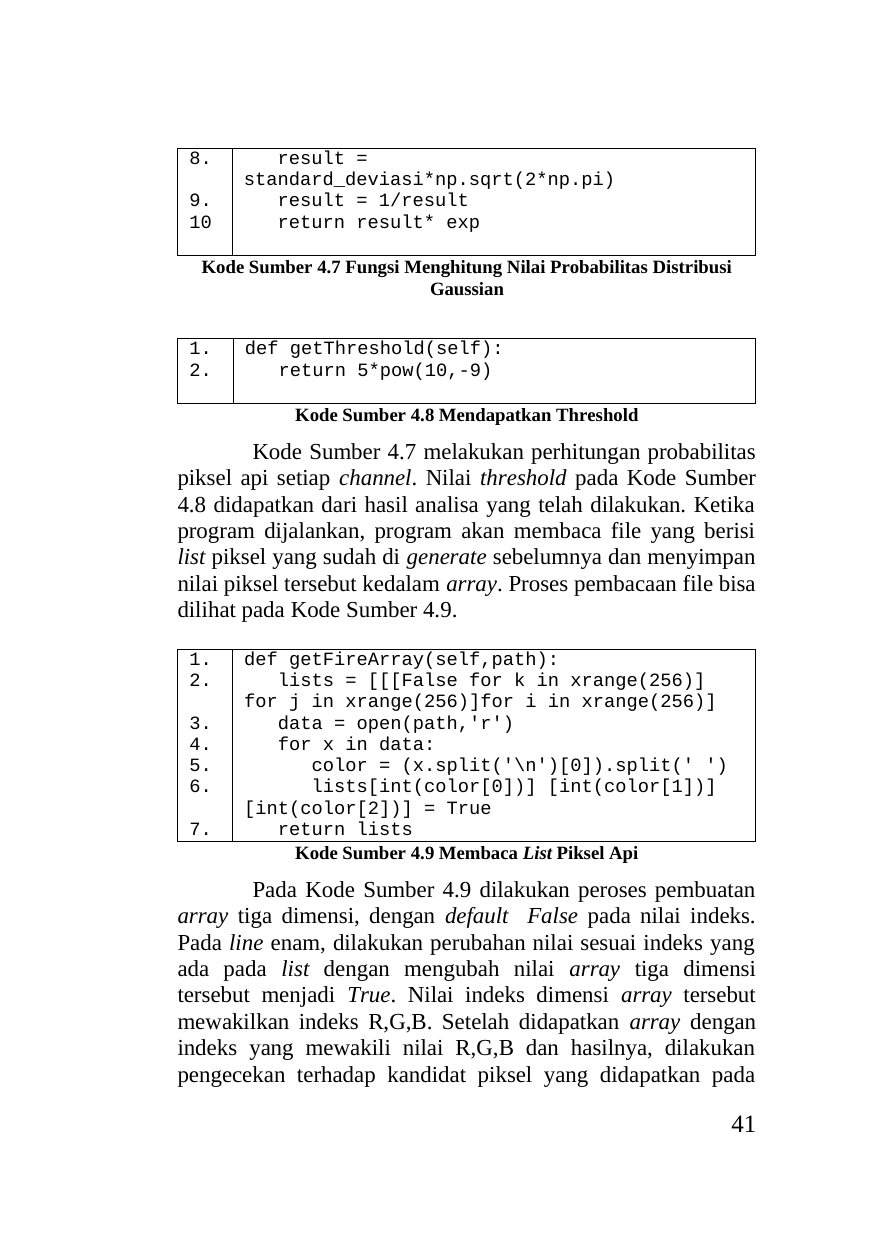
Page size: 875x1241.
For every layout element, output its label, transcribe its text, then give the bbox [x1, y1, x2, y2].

text Kode Sumber 4.9 Membaca List Piksel Api [177, 842, 756, 864]
table_header def getThreshold(self): return 5*pow(10,-9) [234, 339, 755, 403]
text Kode Sumber 4.7 Fungsi Menghitung Nilai Probabilitas Distribusi Gaussian [177, 256, 756, 299]
table_header 1. 2. 3. 4. 5. 6. 7. [178, 650, 232, 841]
text Kode Sumber 4.7 melakukan perhitungan probabilitas piksel api setiap channel. Nilai threshold pada Kode Sumber 4.8 didapatkan dari hasil analisa yang telah dilakukan. Ketika program dijalankan, program akan membaca file yang berisi list piksel yang sudah di generate sebelumnya dan menyimpan nilai piksel tersebut kedalam array. Proses pembacaan file bisa dilihat pada Kode Sumber 4.9. [177, 438, 756, 622]
table_header 1. 2. 3. 4. 5. 6. 7. 8. 9. 10 [178, 149, 232, 255]
text Kode Sumber 4.8 Mendapatkan Threshold [177, 404, 756, 425]
table_header 1. 2. [178, 339, 233, 403]
table_header def getFireArray(self,path): lists = [[[False for k in xrange(256)] for j in xrange(256)]for i in xrange(256)] data = open(path,'r') for x in data: color = (x.split('\n')[0]).split(' ') lists[int(color[0])] [int(color[1])][int(color[2])] = True return lists [233, 650, 755, 841]
